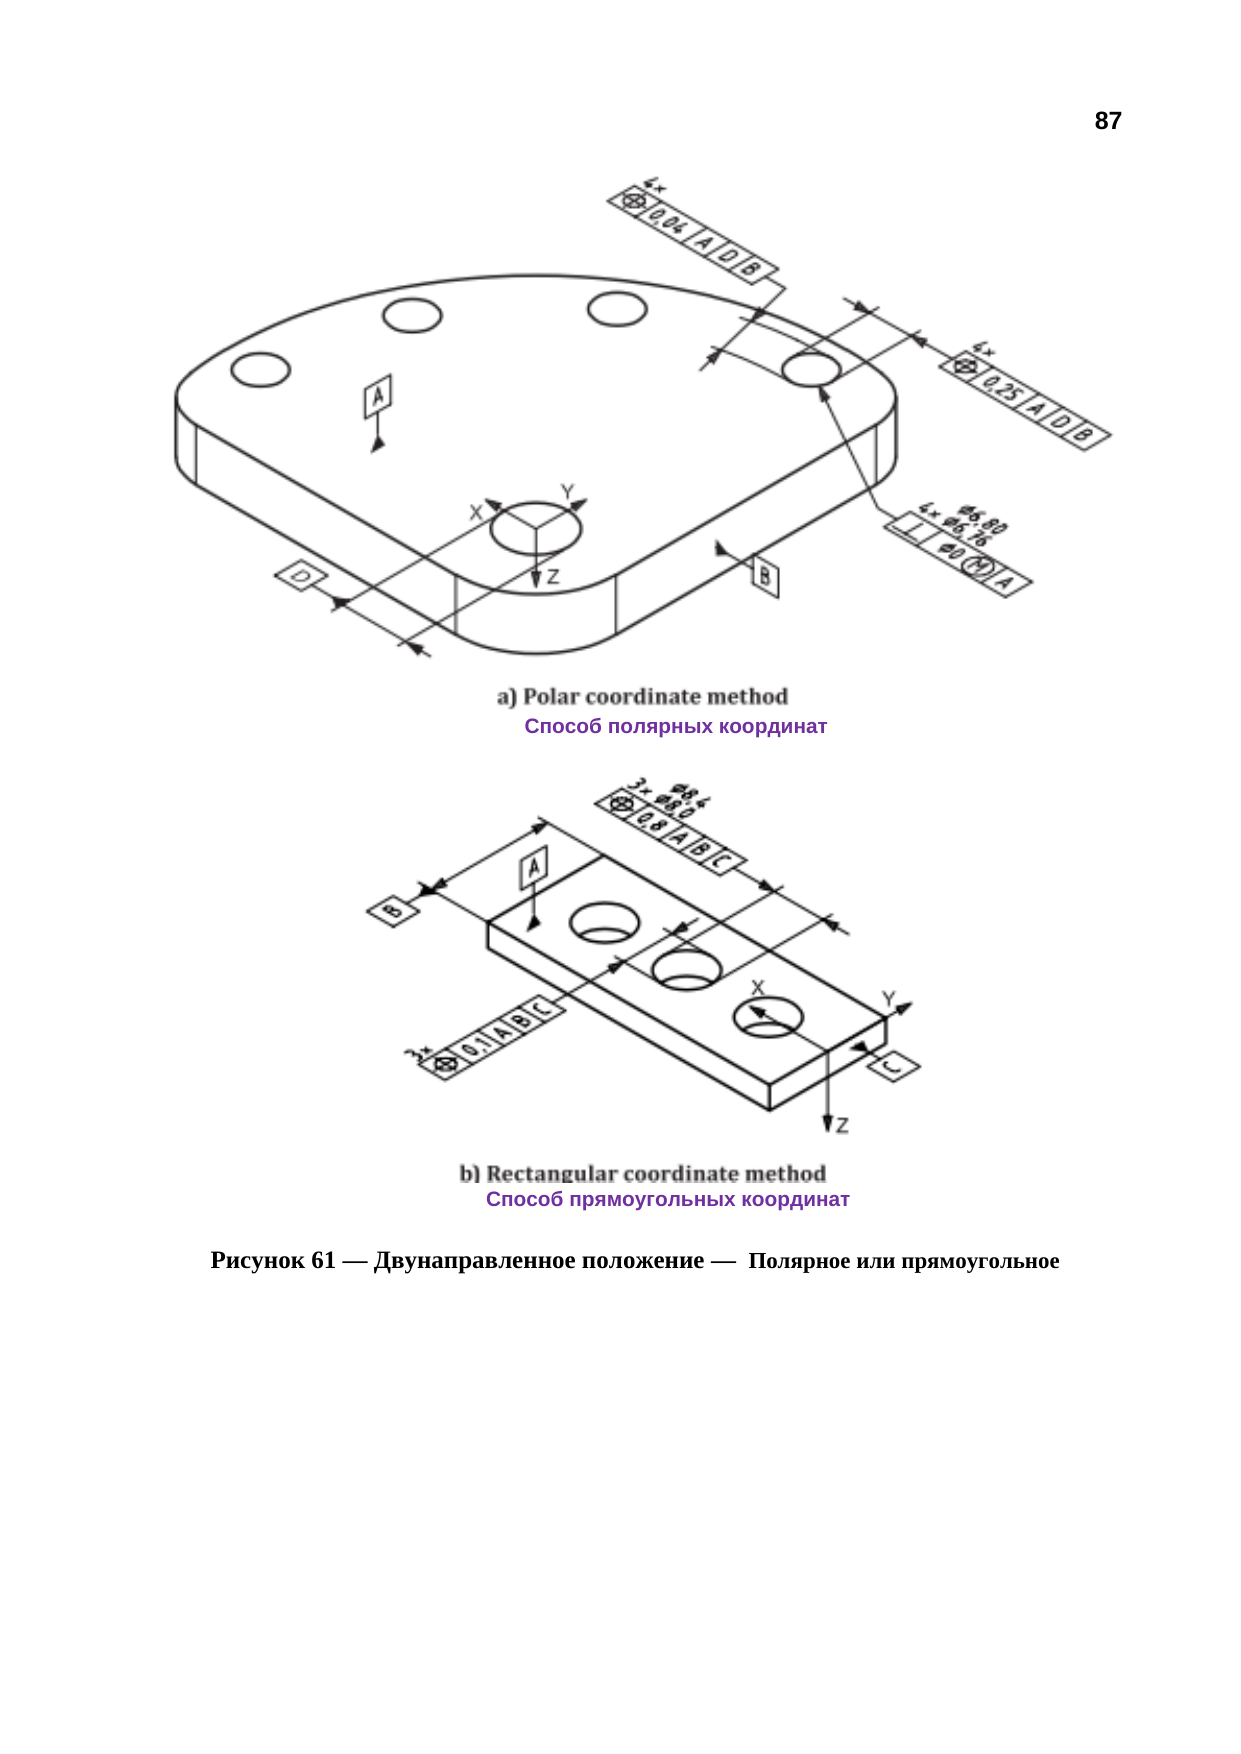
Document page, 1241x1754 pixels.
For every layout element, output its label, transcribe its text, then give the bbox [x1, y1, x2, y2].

picture [154, 163, 1115, 1183]
list Рисунок 61 — Двунаправленное положение — Полярное или прямоугольное [148, 1245, 1122, 1274]
list 87 [148, 106, 1122, 135]
